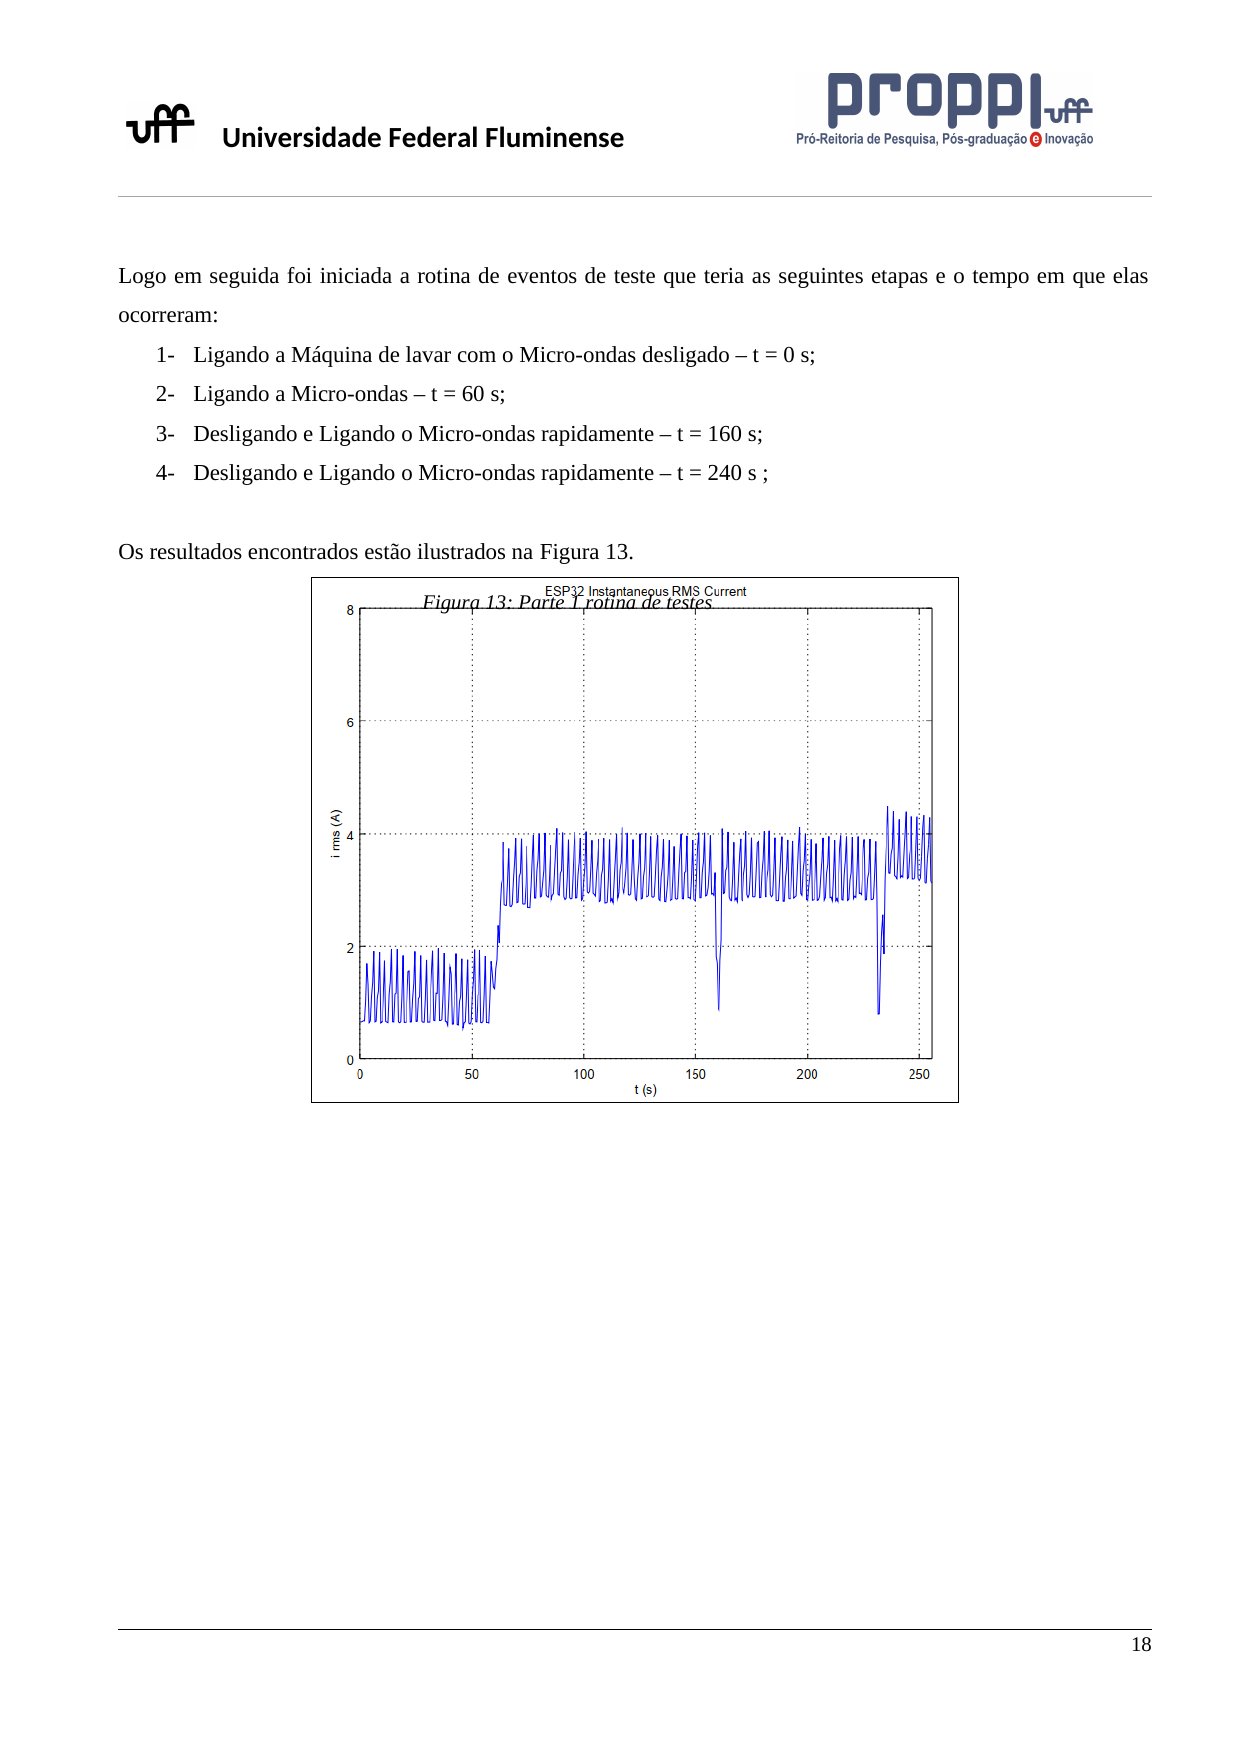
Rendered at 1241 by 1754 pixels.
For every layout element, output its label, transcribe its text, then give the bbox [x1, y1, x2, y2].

text Logo em seguida foi iniciada a rotina de eventos de teste que teria as seguintes etapas e o tempo em que elas ocorreram: [118, 262, 1152, 327]
picture [312, 578, 958, 1102]
list Ligando a Máquina de lavar com o Micro-ondas desligado – t = 0 s; [156, 341, 1152, 367]
list Desligando e Ligando o Micro-ondas rapidamente – t = 240 s ; [156, 459, 1152, 485]
text Os resultados encontrados estão ilustrados na Figura 13. [118, 538, 1152, 564]
list Ligando a Micro-ondas – t = 60 s; [156, 380, 1152, 406]
list Desligando e Ligando o Micro-ondas rapidamente – t = 160 s; [156, 419, 1152, 446]
picture [796, 73, 1093, 147]
picture [125, 102, 196, 148]
